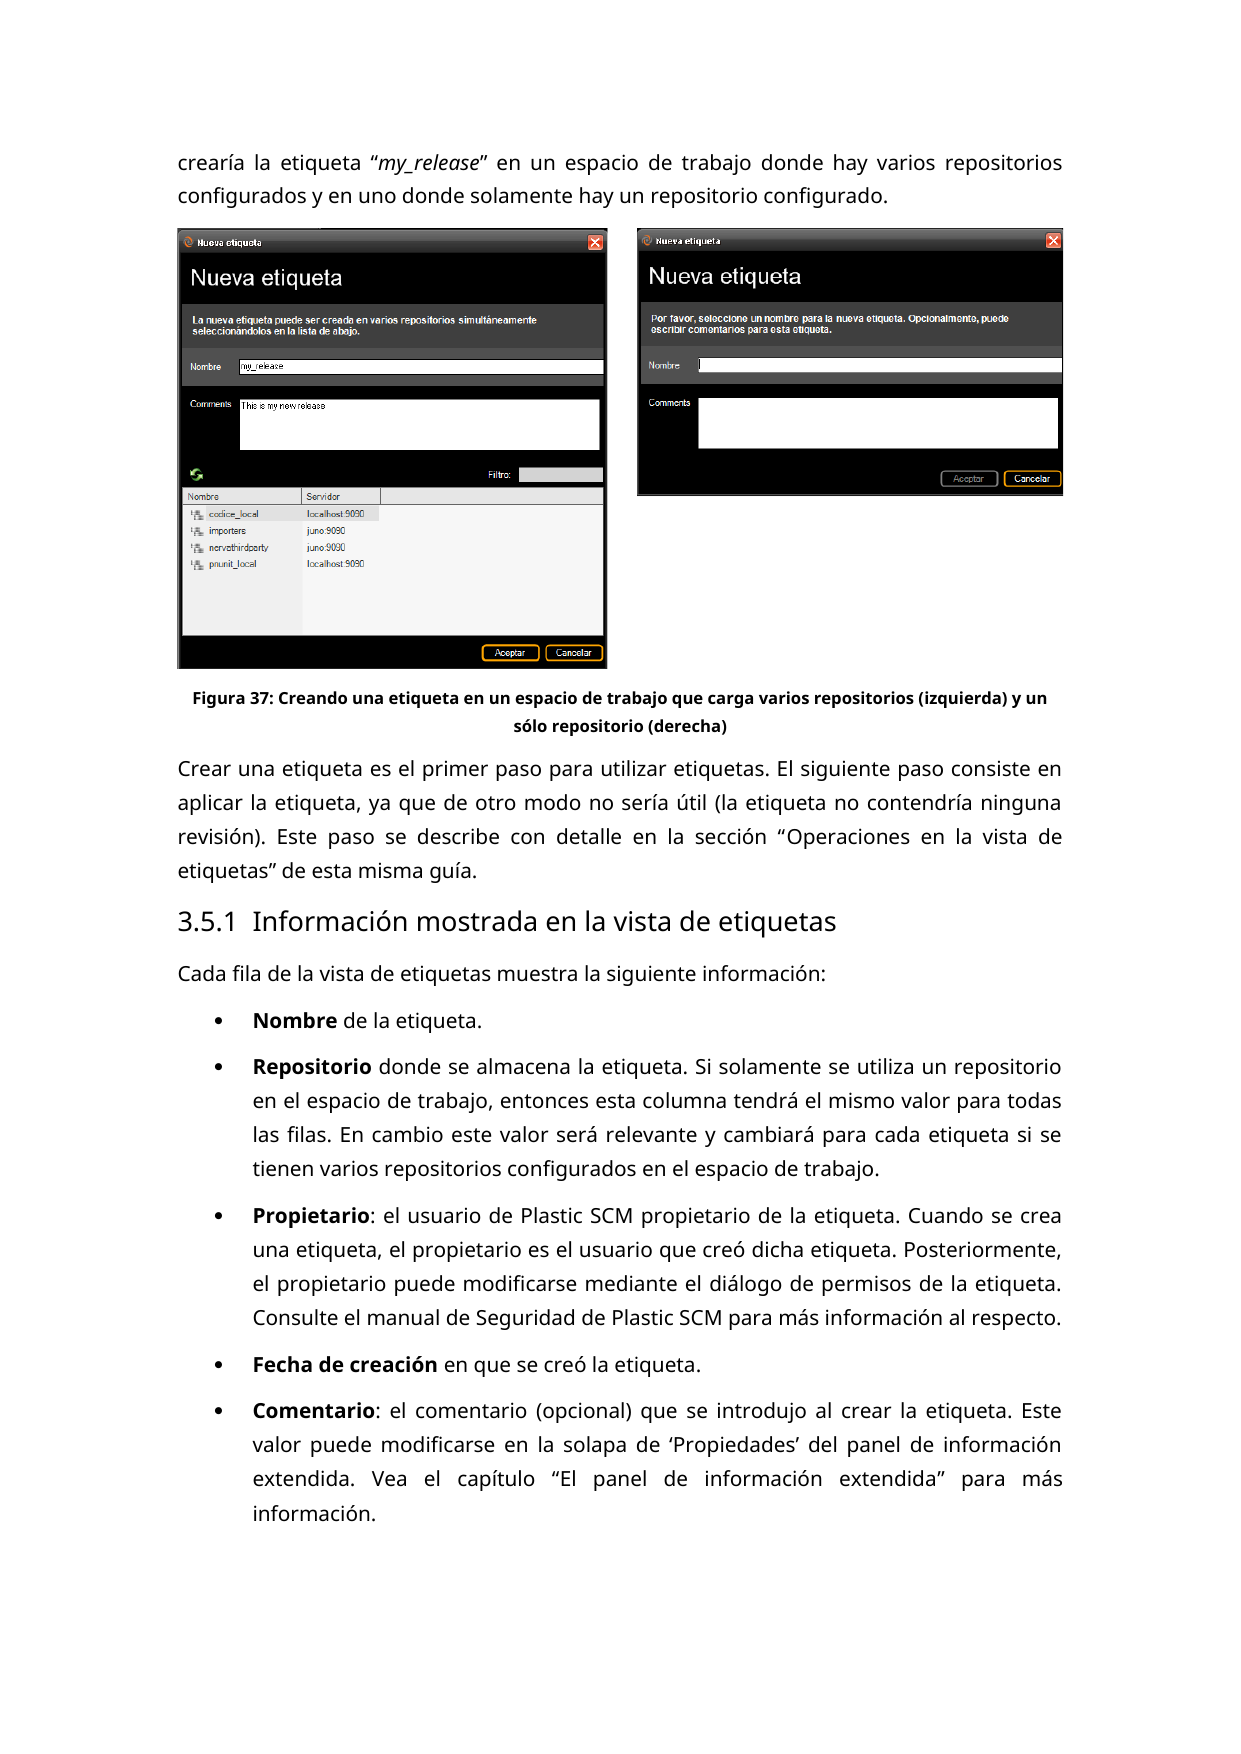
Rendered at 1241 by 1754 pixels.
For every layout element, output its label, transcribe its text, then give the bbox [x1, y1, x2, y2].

picture [177, 228, 1064, 669]
list Propietario: el usuario de Plastic SCM propietario de la etiqueta. Cuando se crea una etiqueta, el propietario es el usuario que creó dicha etiqueta. Posteriormente, el propietario puede modificarse mediante el diálogo de permisos de la etiqueta. Consulte el manual de Seguridad de Plastic SCM para más información al respecto. [215, 1201, 1063, 1332]
text Crear una etiqueta es el primer paso para utilizar etiquetas. El siguiente paso consiste en aplicar la etiqueta, ya que de otro modo no sería útil (la etiqueta no contendría ninguna revisión). Este paso se describe con detalle en la sección “Operaciones en la vista de etiquetas” de esta misma guía. [177, 754, 1063, 884]
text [177, 148, 1063, 210]
text Cada fila de la vista de etiquetas muestra la siguiente información: [177, 959, 1063, 988]
list Fecha de creación en que se creó la etiqueta. [215, 1350, 1063, 1378]
list Comentario: el comentario (opcional) que se introdujo al crear la etiqueta. Este valor puede modificarse en la solapa de ‘Propiedades’ del panel de información extendida. Vea el capítulo “El panel de información extendida” para más información. [215, 1396, 1063, 1527]
list Repositorio donde se almacena la etiqueta. Si solamente se utiliza un repositorio en el espacio de trabajo, entonces esta columna tendrá el mismo valor para todas las filas. En cambio este valor será relevante y cambiará para cada etiqueta si se tienen varios repositorios configurados en el espacio de trabajo. [215, 1052, 1063, 1183]
text Figura 37: Creando una etiqueta en un espacio de trabajo que carga varios repositorios (izquierda) y un sólo repositorio (derecha) [177, 687, 1063, 737]
subtitle Información mostrada en la vista de etiquetas [177, 903, 1063, 939]
list Nombre de la etiqueta. [215, 1006, 1063, 1034]
